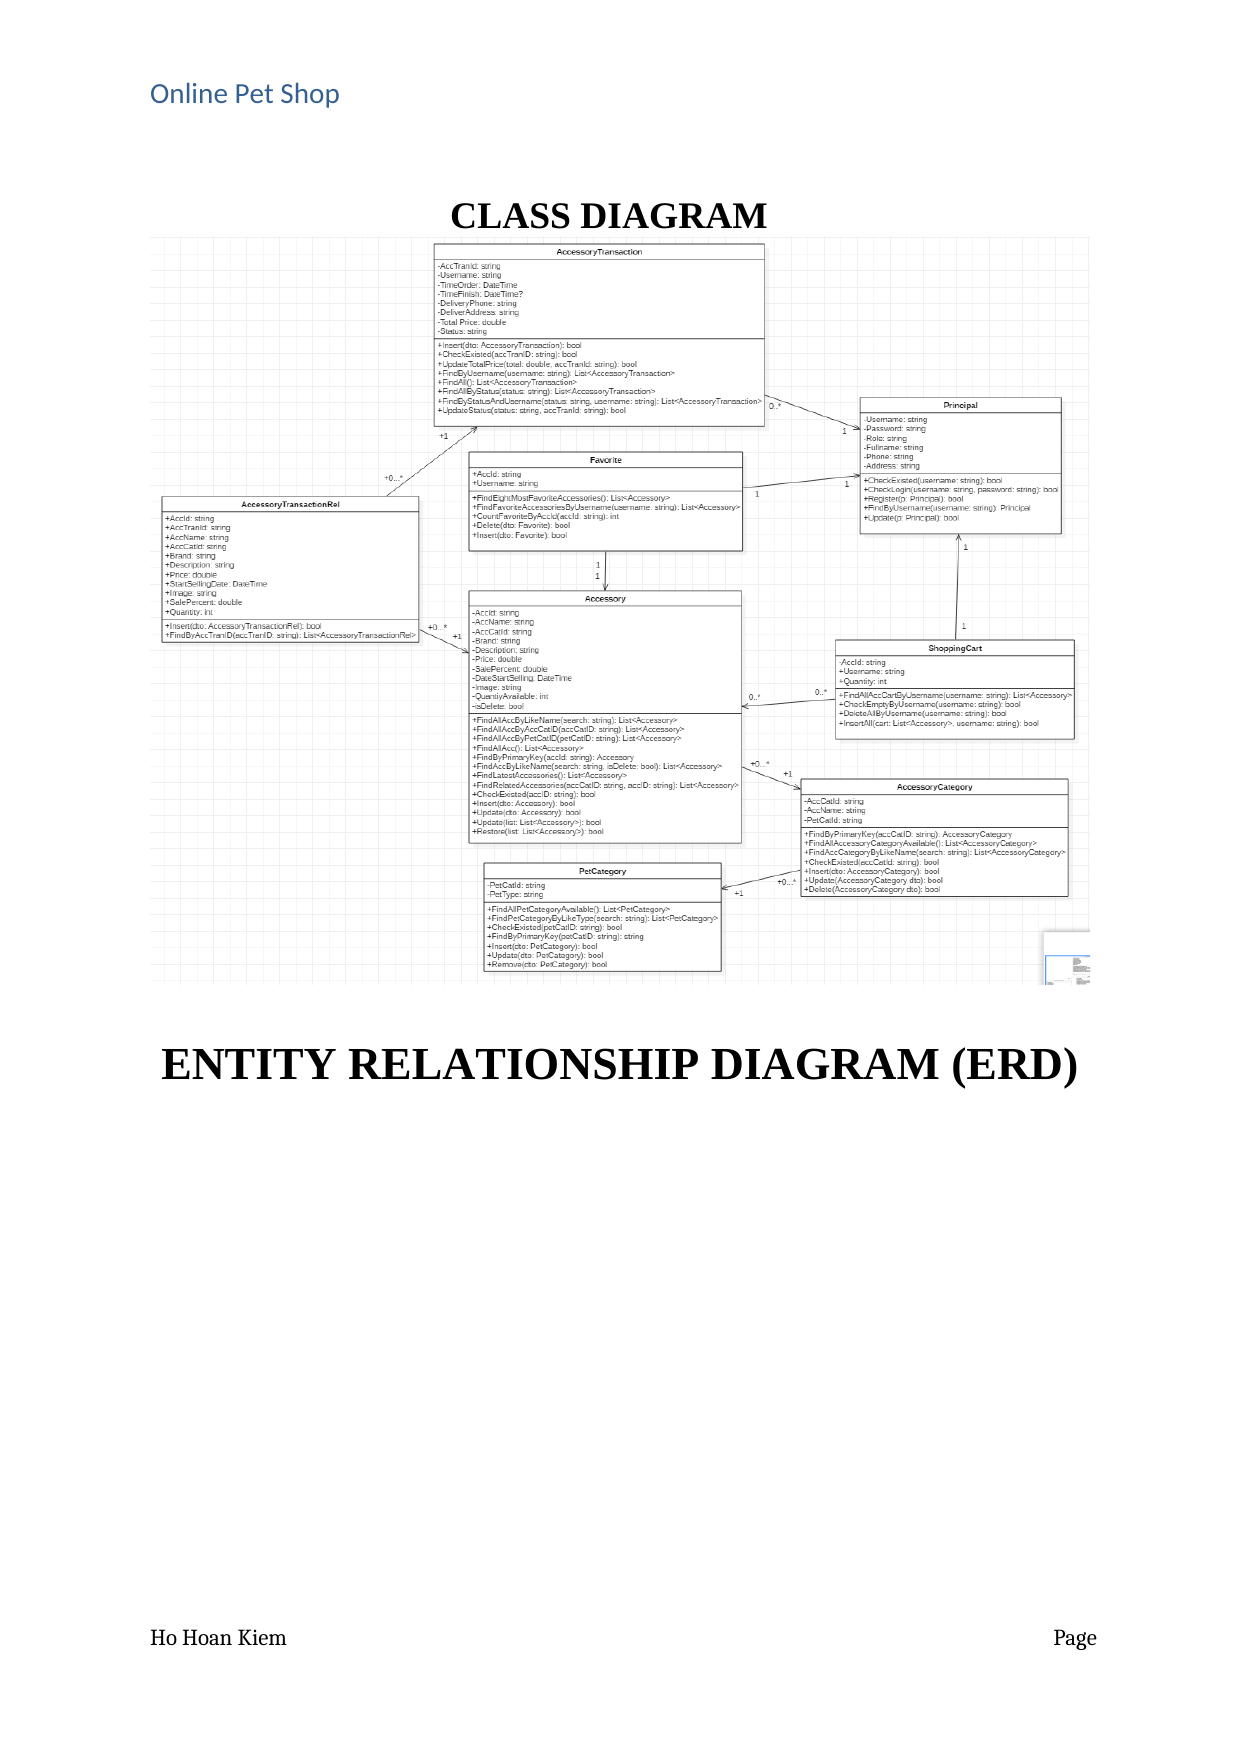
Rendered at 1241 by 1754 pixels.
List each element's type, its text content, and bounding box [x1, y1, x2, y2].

picture [150, 236, 1091, 985]
text ENTITY RELATIONSHIP DIAGRAM (ERD) TABLE DESIGN [150, 1037, 1090, 1142]
text CLASS DIAGRAM [375, 193, 1090, 236]
